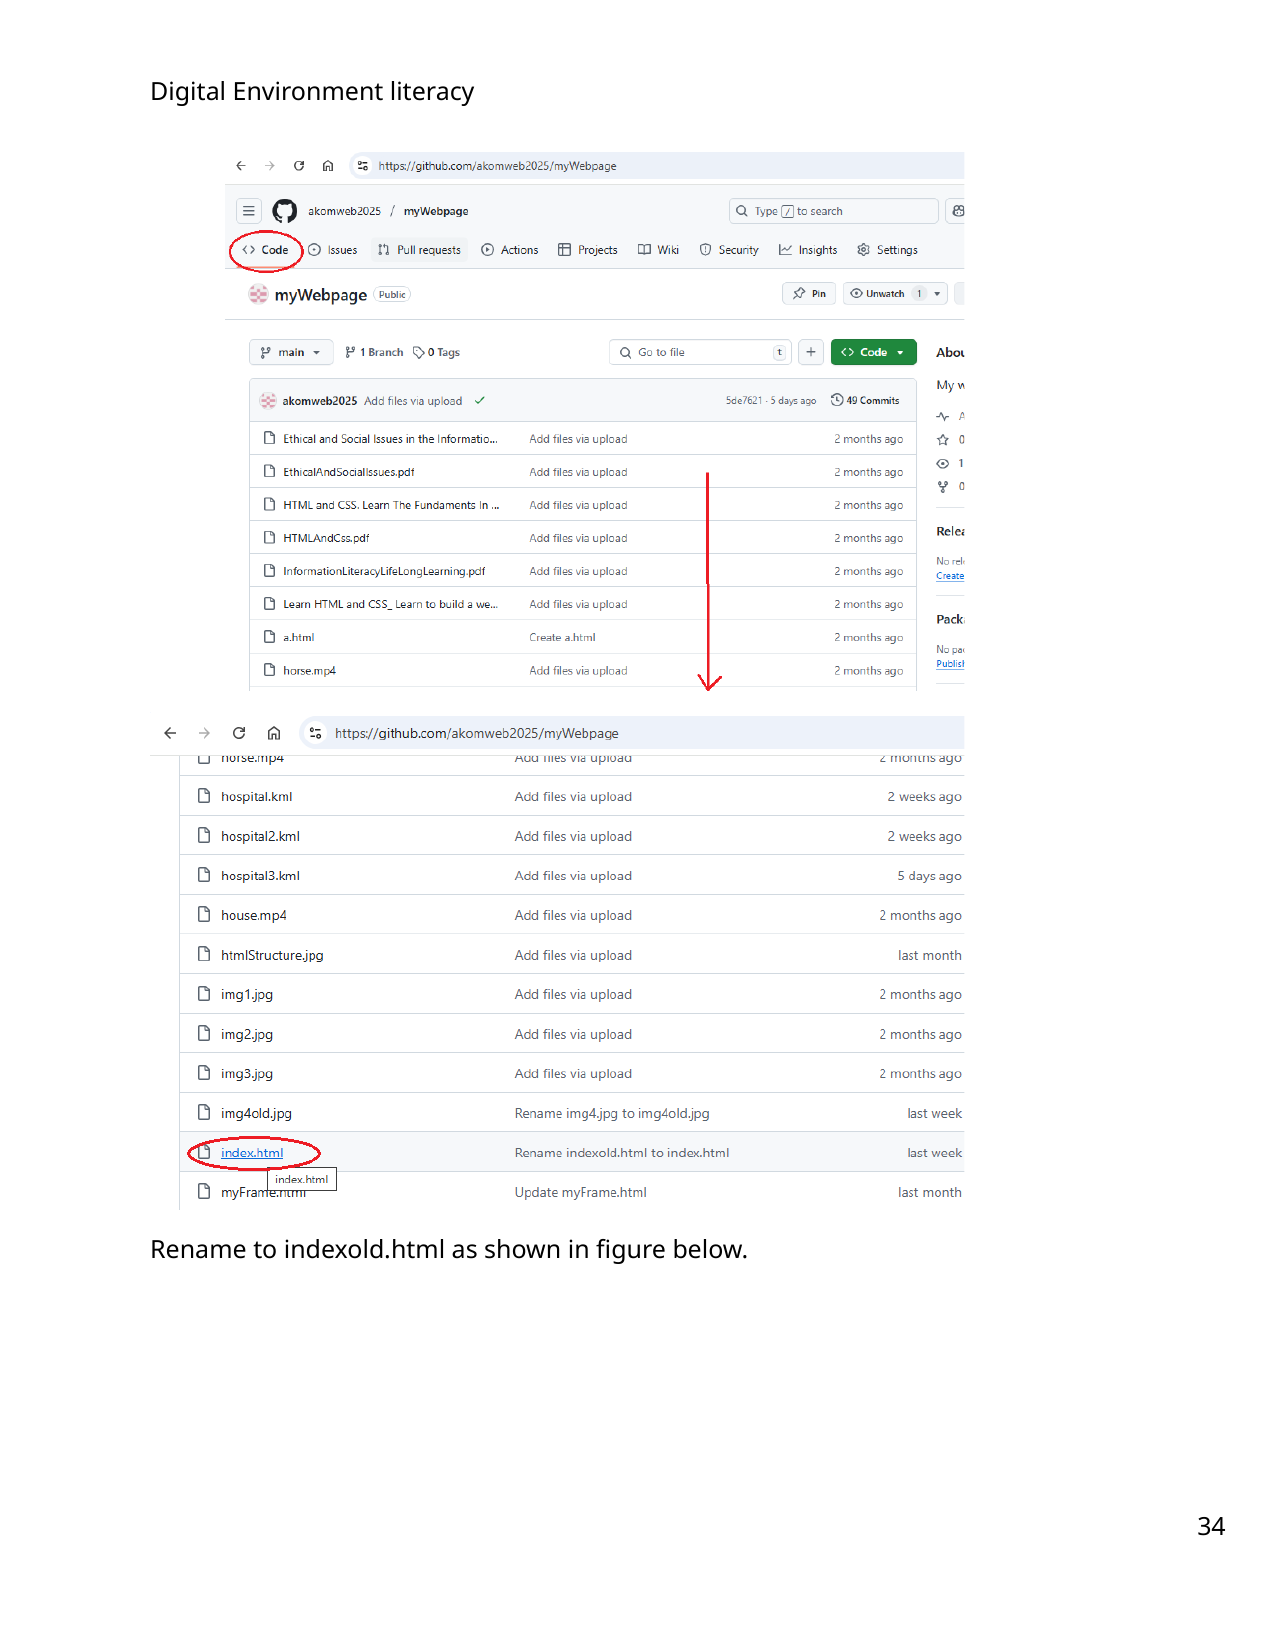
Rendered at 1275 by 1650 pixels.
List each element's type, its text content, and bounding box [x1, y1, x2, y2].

text Rename to indexold.html as shown in figure below. [150, 1231, 1226, 1265]
picture [150, 712, 965, 1210]
picture [225, 150, 965, 691]
